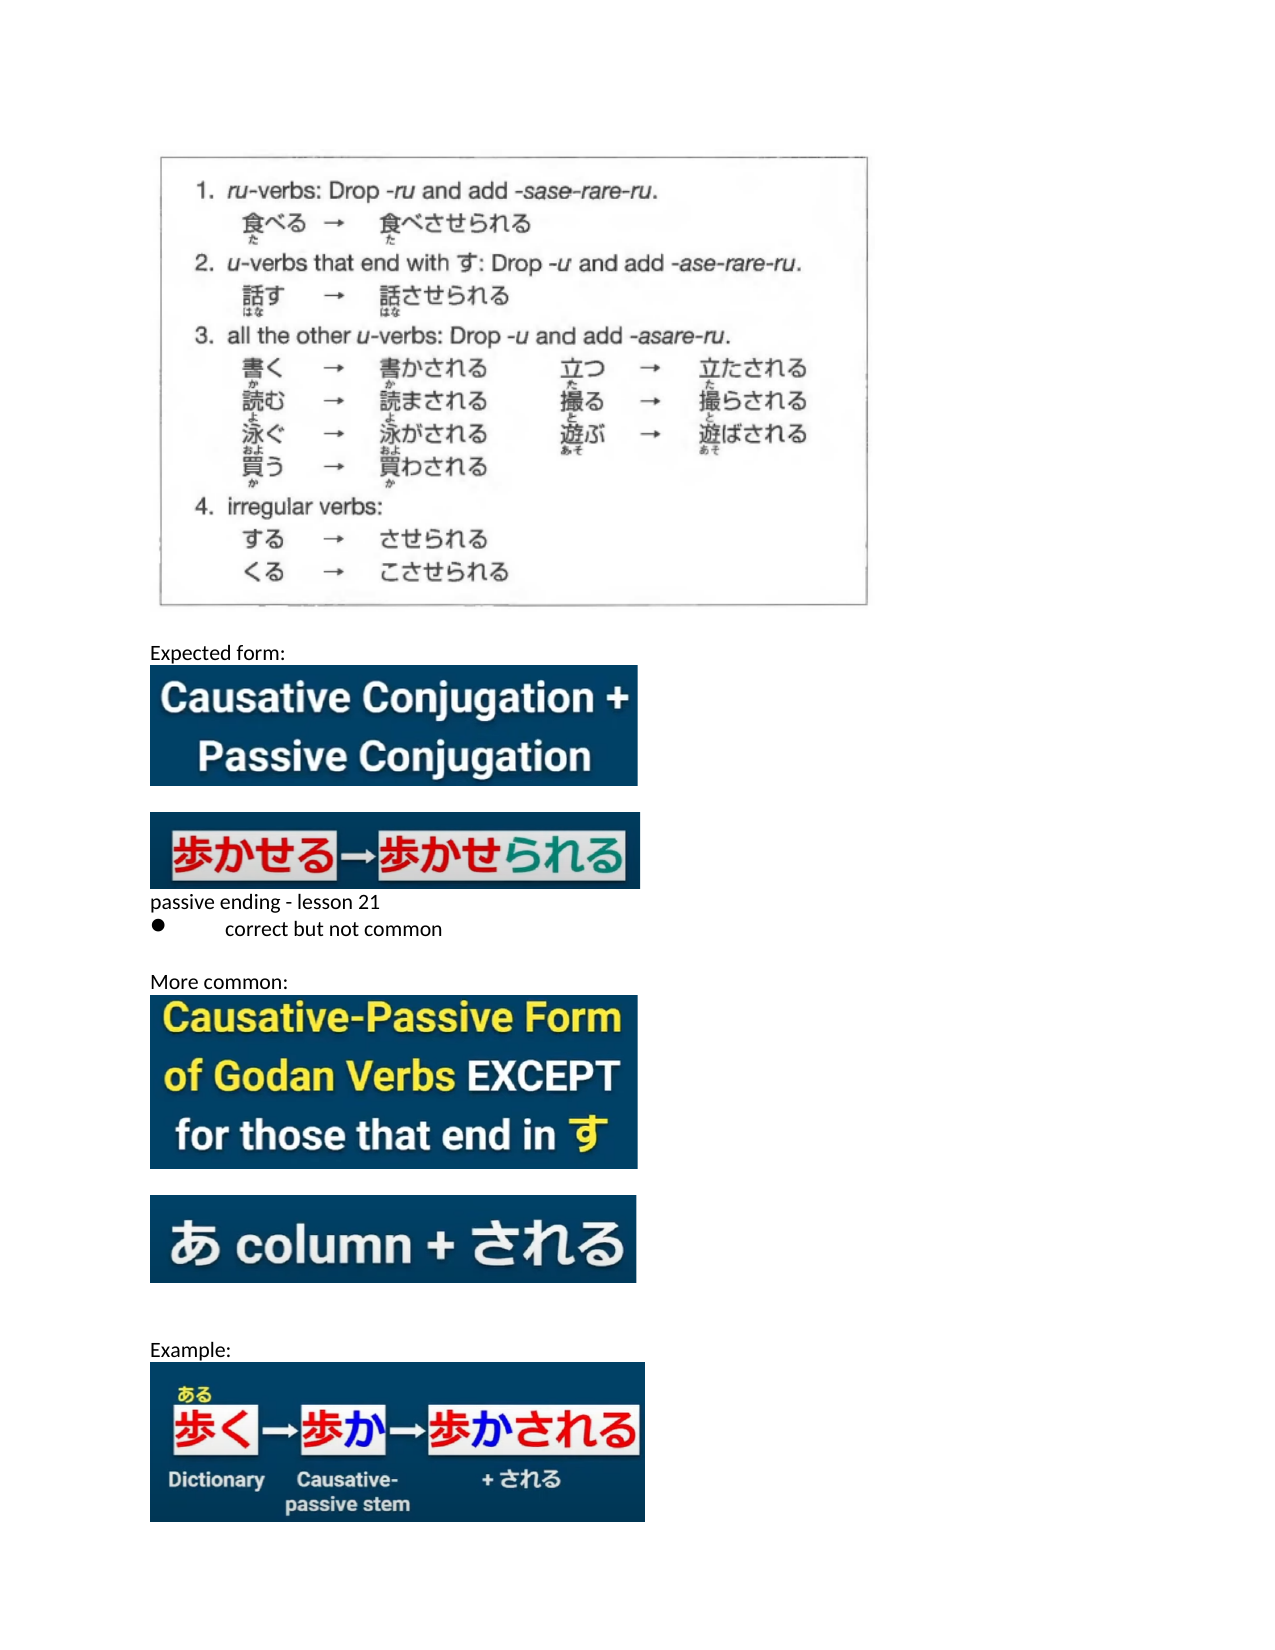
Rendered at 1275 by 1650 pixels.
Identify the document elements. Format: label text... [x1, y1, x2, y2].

list correct but not common [150, 915, 1125, 942]
picture [150, 812, 640, 889]
text Example: [150, 1336, 1125, 1363]
text passive ending - lesson 21 [150, 888, 1125, 915]
picture [150, 665, 638, 786]
picture [150, 1195, 637, 1283]
picture [150, 995, 638, 1169]
picture [150, 149, 876, 612]
text Expected form: [150, 639, 1125, 665]
text More common: [150, 968, 1125, 995]
picture [150, 1362, 645, 1522]
